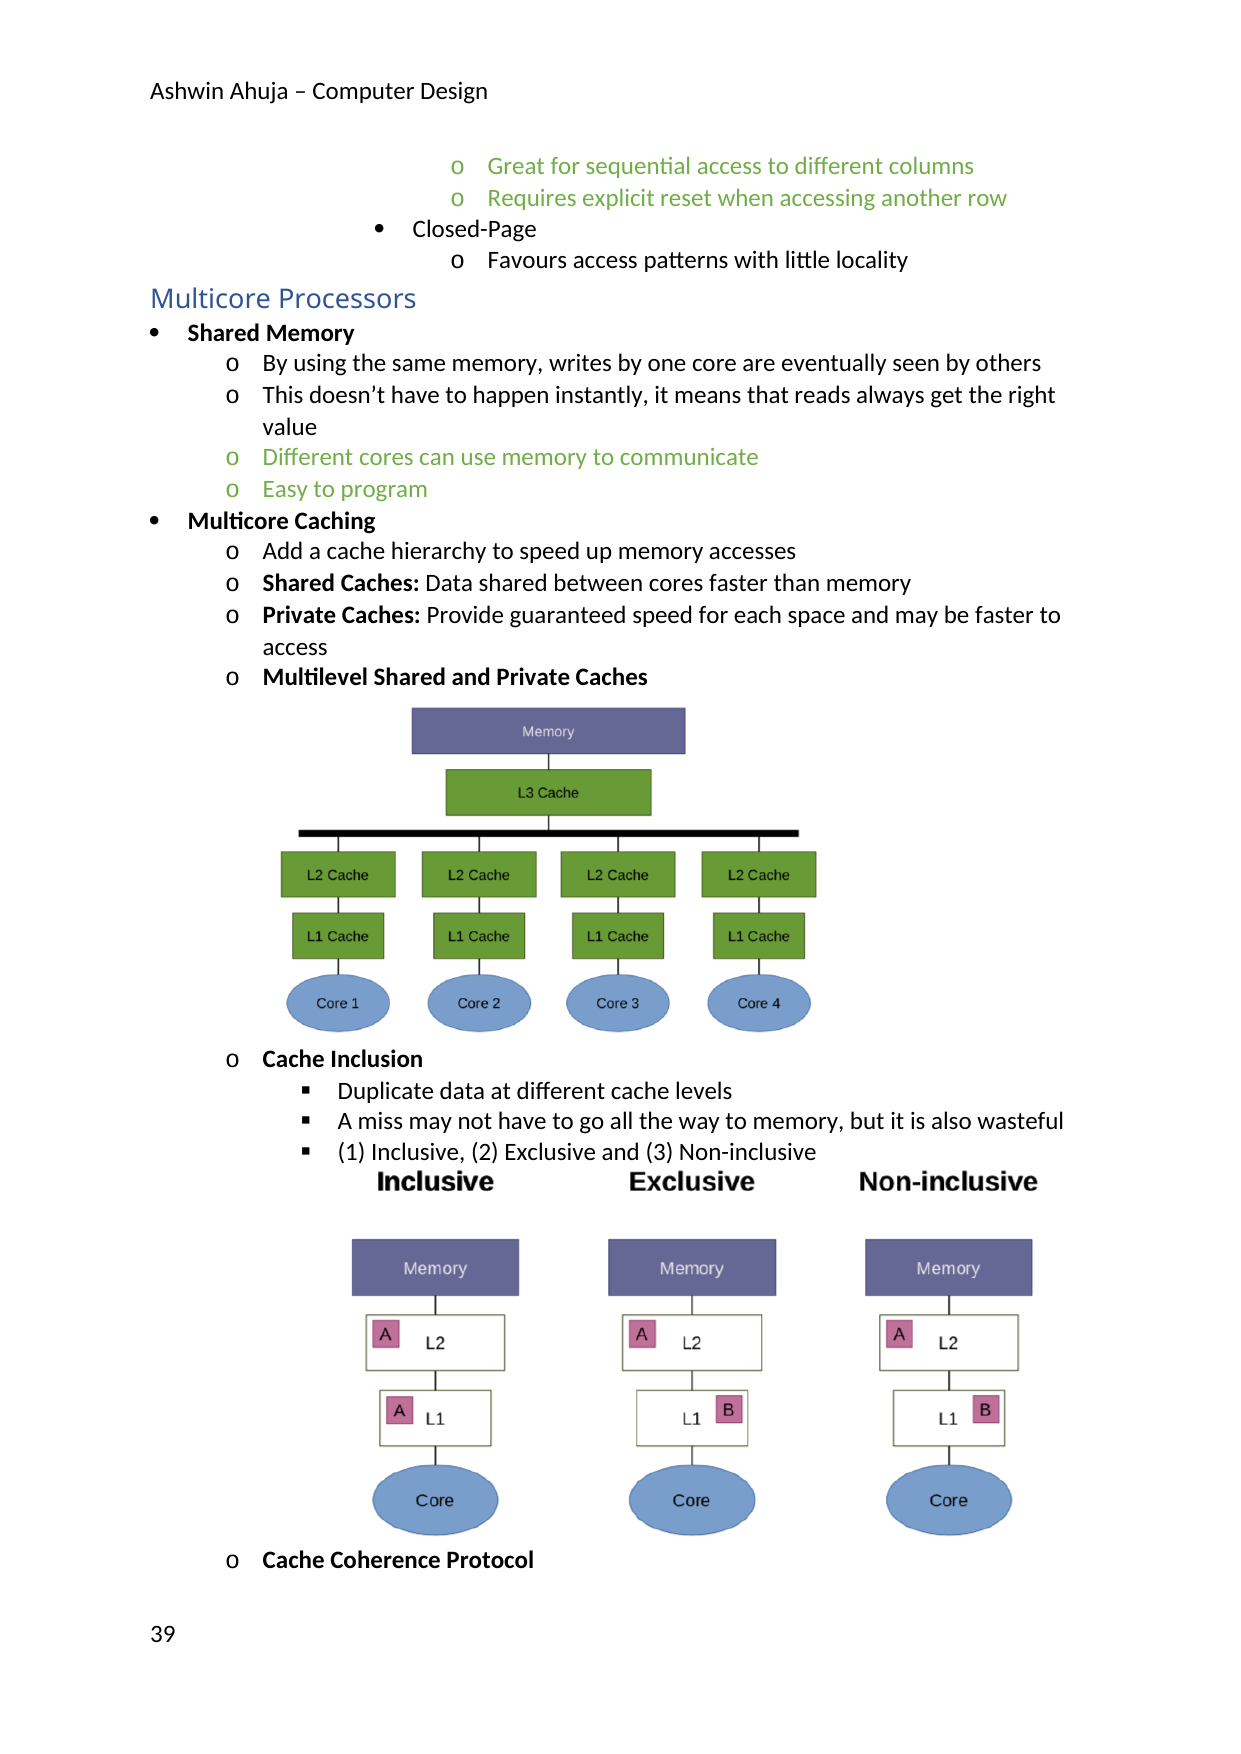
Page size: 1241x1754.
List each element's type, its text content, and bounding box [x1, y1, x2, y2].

subtitle Multicore Processors [150, 280, 1090, 317]
list Great for sequential access to different columns [450, 150, 1090, 182]
list Cache Coherence Protocol [225, 1544, 1090, 1576]
list (1) Inclusive, (2) Exclusive and (3) Non-inclusive [300, 1136, 1090, 1166]
list This doesn’t have to happen instantly, it means that reads always get the right value [225, 379, 1090, 441]
list Multilevel Shared and Private Caches [225, 661, 1090, 693]
list Cache Inclusion [225, 1043, 1090, 1075]
picture [337, 1166, 1047, 1545]
list Requires explicit reset when accessing another row [450, 182, 1090, 213]
picture [262, 693, 838, 1044]
list Different cores can use memory to communicate [225, 441, 1090, 473]
list Duplicate data at different cache levels [300, 1075, 1090, 1105]
list A miss may not have to go all the way to memory, but it is also wasteful [300, 1105, 1090, 1136]
list Add a cache hierarchy to speed up memory accesses [225, 536, 1090, 567]
list Private Caches: Provide guaranteed speed for each space and may be faster to access [225, 599, 1090, 661]
list Shared Caches: Data shared between cores faster than memory [225, 567, 1090, 599]
list Favours access patterns with little locality [450, 244, 1090, 276]
list By using the same memory, writes by one core are eventually seen by others [225, 347, 1090, 379]
list Multicore Caching [150, 505, 1090, 536]
list Easy to program [225, 473, 1090, 505]
list Closed-Page [375, 213, 1090, 244]
list Shared Memory [150, 317, 1090, 347]
